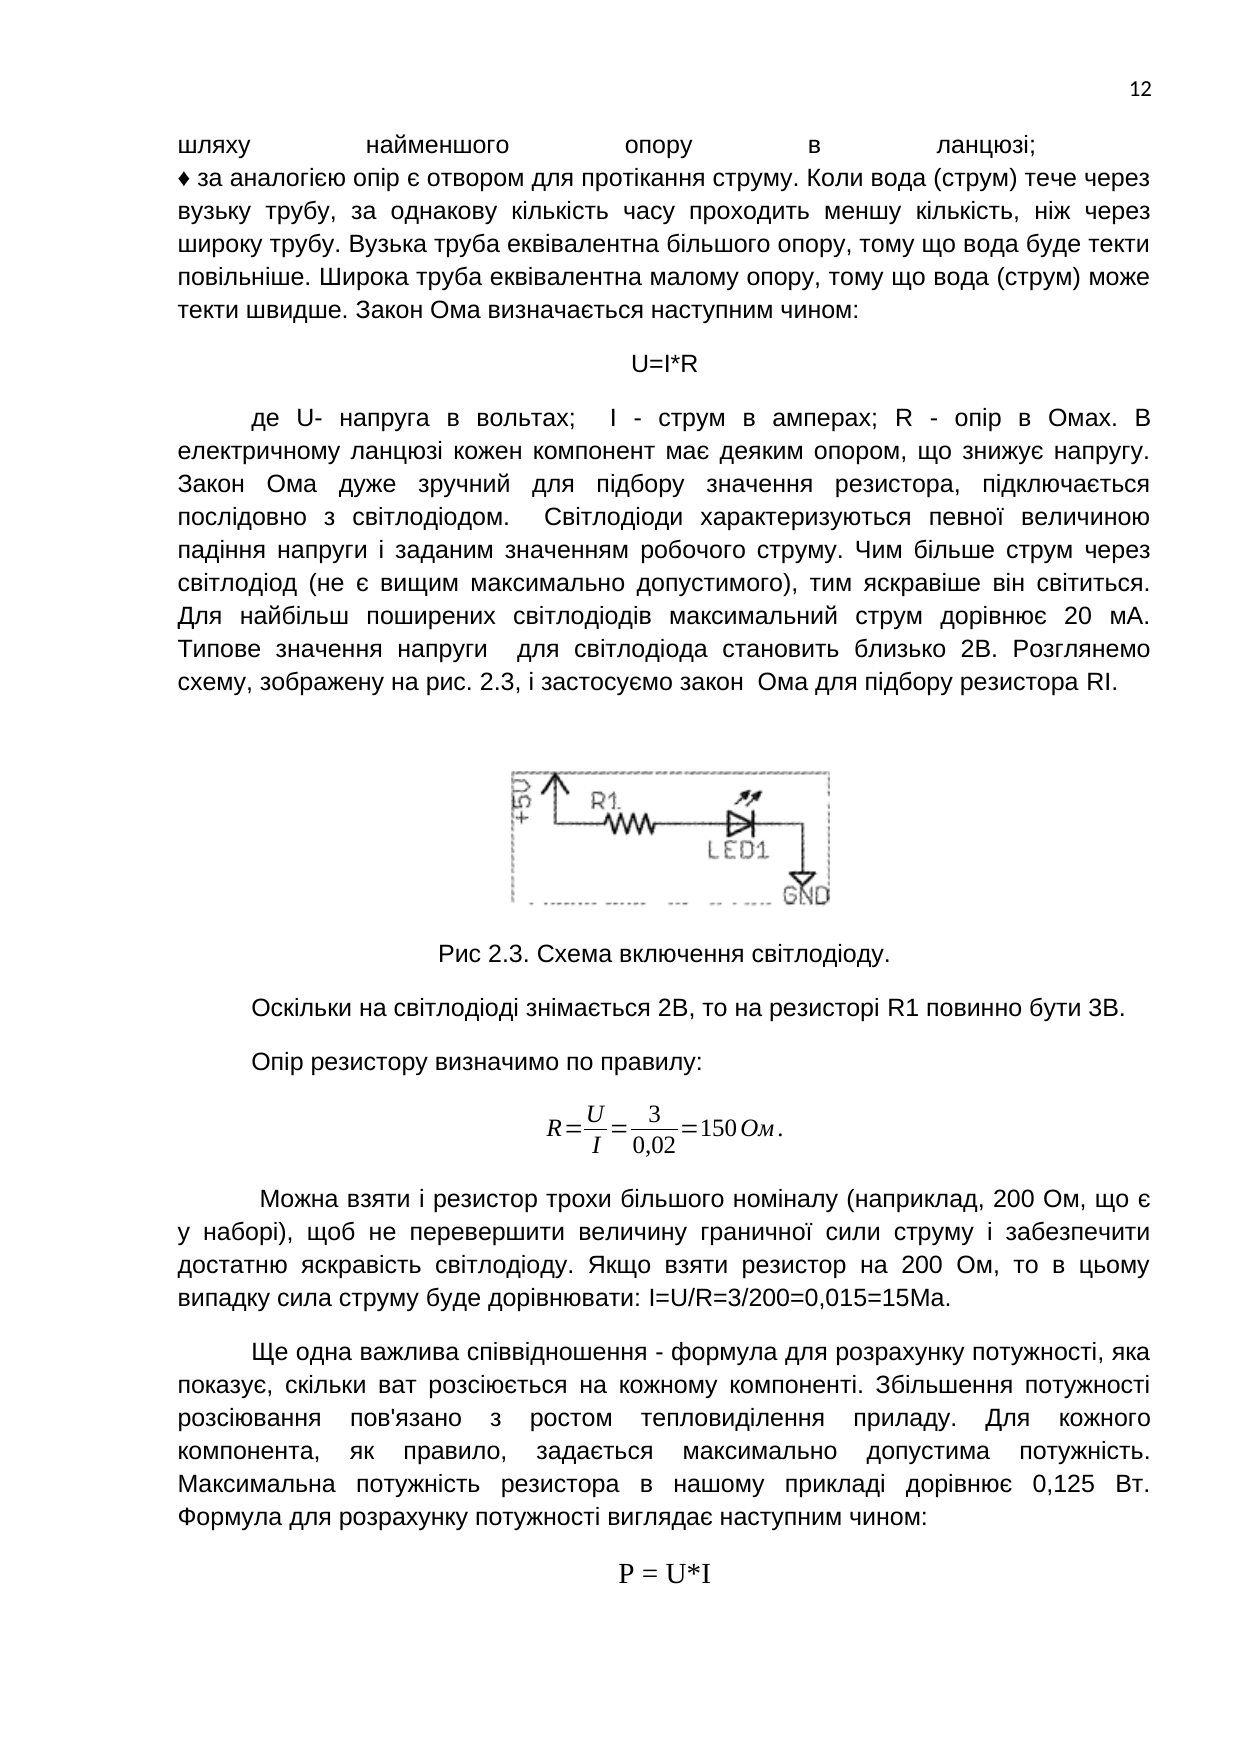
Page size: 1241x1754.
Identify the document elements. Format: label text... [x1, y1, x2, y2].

text Рис 2.3. Схема включення світлодіоду. [177, 939, 1152, 968]
text Оскільки на світлодіоді знімається 2В, то на резисторі R1 повинно бути 3В. [177, 993, 1152, 1021]
text де U- напруга в вольтах; I - струм в амперах; R - опір в Омах. В електричному ланцюзі кожен компонент має деяким опором, що знижує напругу. Закон Ома дуже зручний для підбору значення резистора, підключається послідовно з світлодіодом. Світлодіоди характеризуються певної величиною падіння напруги і заданим значенням робочого струму. Чим більше струм через світлодіод (не є вищим максимально допустимого), тим яскравіше він світиться. Для найбільш поширених світлодіодів максимальний струм дорівнює 20 мА. Типове значення напруги для світлодіода становить близько 2В. Розглянемо схему, зображену на рис. 2.3, і застосуємо закон Ома для підбору резистора RI. [177, 403, 1152, 696]
text Ще одна важлива співвідношення - формула для розрахунку потужності, яка показує, скільки ват розсіюється на кожному компоненті. Збільшення потужності розсіювання пов'язано з ростом тепловиділення приладу. Для кожного компонента, як правило, задається максимально допустима потужність. Максимальна потужність резистора в нашому прикладі дорівнює 0,125 Вт. Формула для розрахунку потужності виглядає наступним чином: [177, 1337, 1152, 1531]
picture [455, 720, 874, 914]
text U=I*R [177, 349, 1152, 377]
text Можна взяти і резистор трохи більшого номіналу (наприклад, 200 Ом, що є у наборі), щоб не перевершити величину граничної сили струму і забезпечити достатню яскравість світлодіоду. Якщо взяти резистор на 200 Ом, то в цьому випадку сила струму буде дорівнювати: I=U/R=3/200=0,015=15Ma. [177, 1184, 1152, 1312]
text Р = U*I [177, 1556, 1152, 1590]
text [177, 130, 1152, 324]
text Опір резистору визначимо по правилу: [177, 1047, 1152, 1075]
